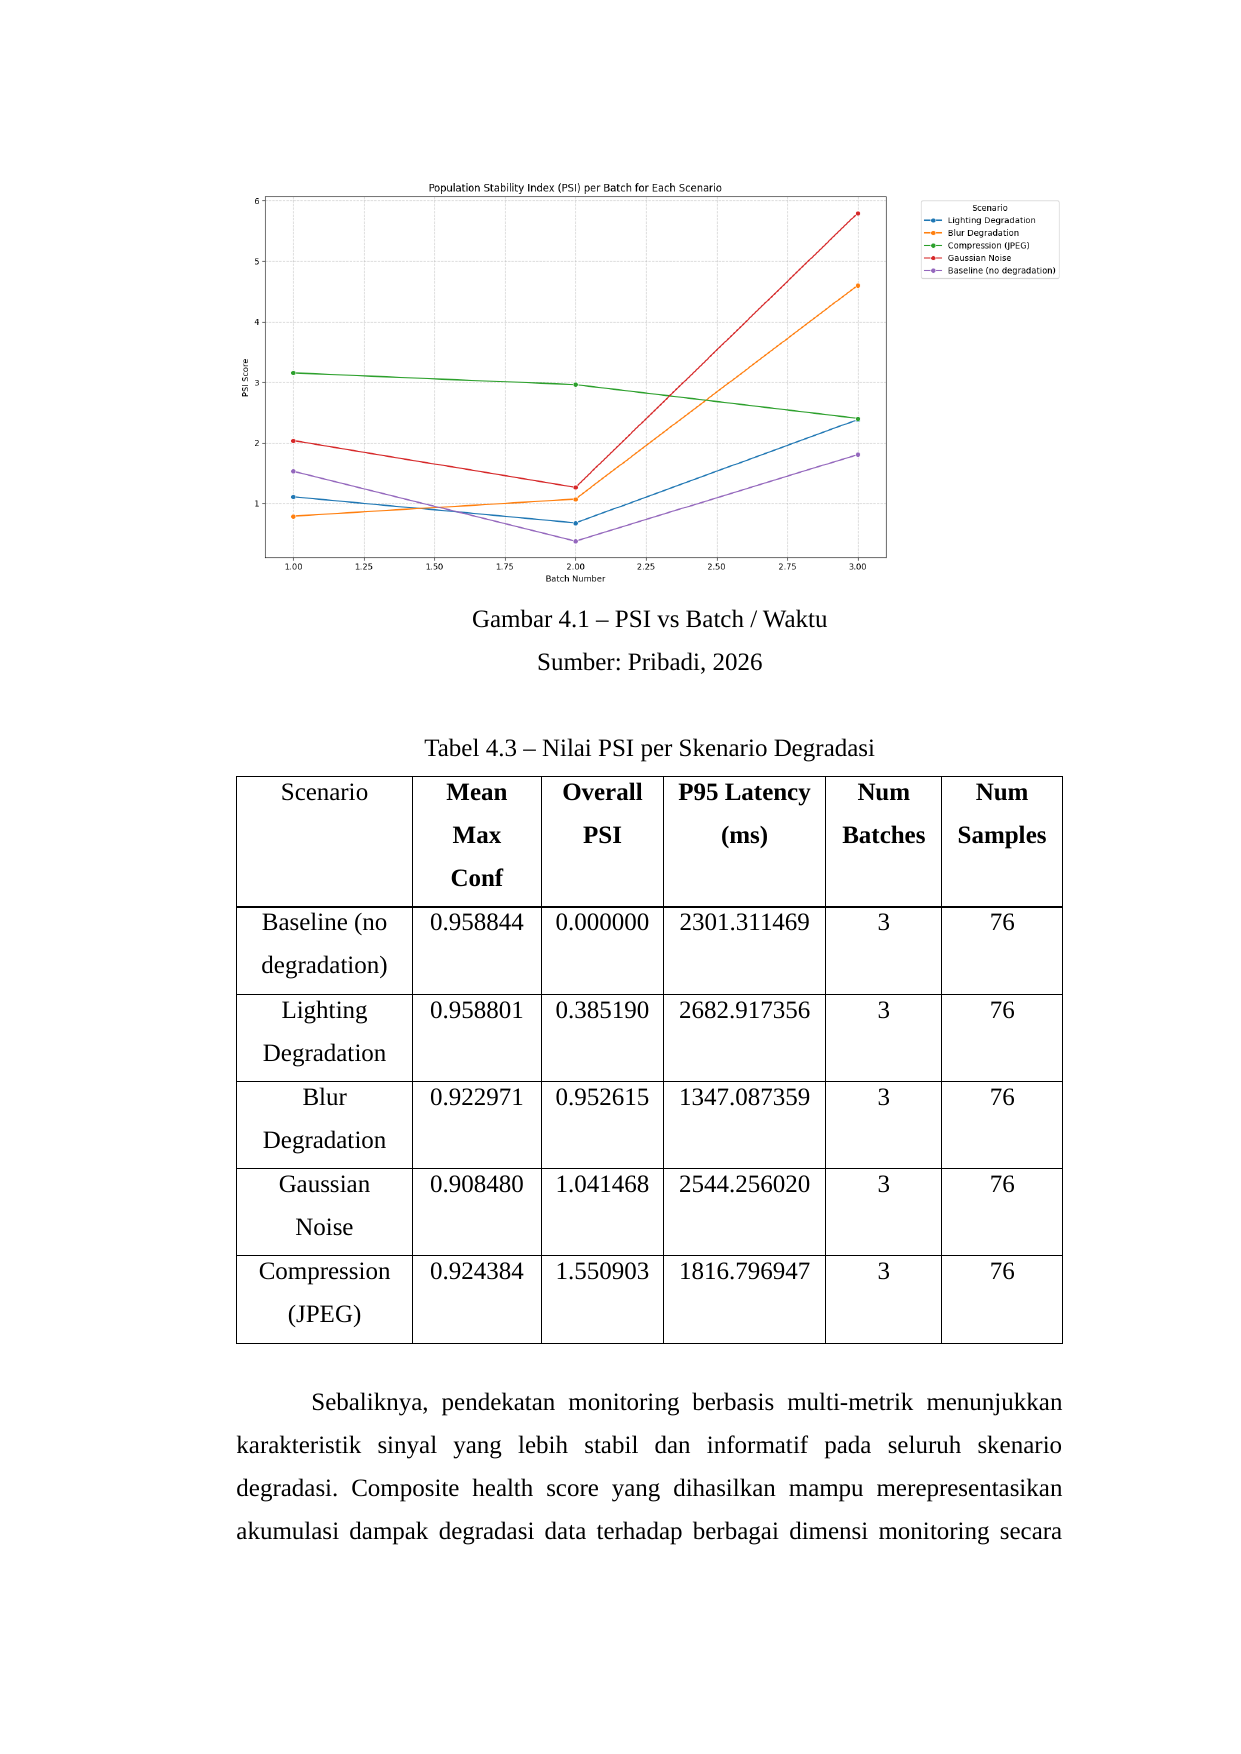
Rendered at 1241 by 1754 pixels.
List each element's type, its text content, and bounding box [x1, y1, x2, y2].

table_cell 0.000000 [542, 908, 663, 994]
table_cell 76 [942, 1256, 1062, 1342]
table_cell 0.922971 [413, 1082, 541, 1168]
table_cell 76 [942, 1169, 1062, 1255]
text Gambar 4.1 – PSI vs Batch / Waktu [236, 604, 1063, 632]
table_cell 1816.796947 [664, 1256, 825, 1342]
picture [236, 177, 1063, 589]
table_cell 0.952615 [542, 1082, 663, 1168]
table_cell Gaussian Noise [237, 1169, 412, 1255]
table_header P95 Latency (ms) [664, 777, 825, 906]
table_cell 3 [826, 1082, 941, 1168]
table_cell 1.041468 [542, 1169, 663, 1255]
table_header Mean Max Conf [413, 777, 541, 906]
table_cell 3 [826, 1256, 941, 1342]
table_header Overall PSI [542, 777, 663, 906]
table_cell 3 [826, 908, 941, 994]
table_cell Lighting Degradation [237, 995, 412, 1081]
table_cell Blur Degradation [237, 1082, 412, 1168]
text Sumber: Pribadi, 2026 [236, 647, 1063, 676]
table_cell 3 [826, 995, 941, 1081]
text Tabel 4.3 – Nilai PSI per Skenario Degradasi [236, 733, 1063, 762]
table_cell 0.958801 [413, 995, 541, 1081]
table_cell 2682.917356 [664, 995, 825, 1081]
table_cell 1347.087359 [664, 1082, 825, 1168]
table_header Scenario [237, 777, 412, 906]
table_cell 0.385190 [542, 995, 663, 1081]
table_cell 76 [942, 995, 1062, 1081]
table_cell 0.924384 [413, 1256, 541, 1342]
table_cell 0.908480 [413, 1169, 541, 1255]
table_cell 3 [826, 1169, 941, 1255]
table_cell 2301.311469 [664, 908, 825, 994]
table_cell 2544.256020 [664, 1169, 825, 1255]
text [236, 1387, 1063, 1545]
table_cell Baseline (no degradation) [237, 908, 412, 994]
table_cell 1.550903 [542, 1256, 663, 1342]
table_header Num Batches [826, 777, 941, 906]
table_cell Compression (JPEG) [237, 1256, 412, 1342]
table_header Num Samples [942, 777, 1062, 906]
table_cell 76 [942, 1082, 1062, 1168]
table_cell 0.958844 [413, 908, 541, 994]
table_cell 76 [942, 908, 1062, 994]
